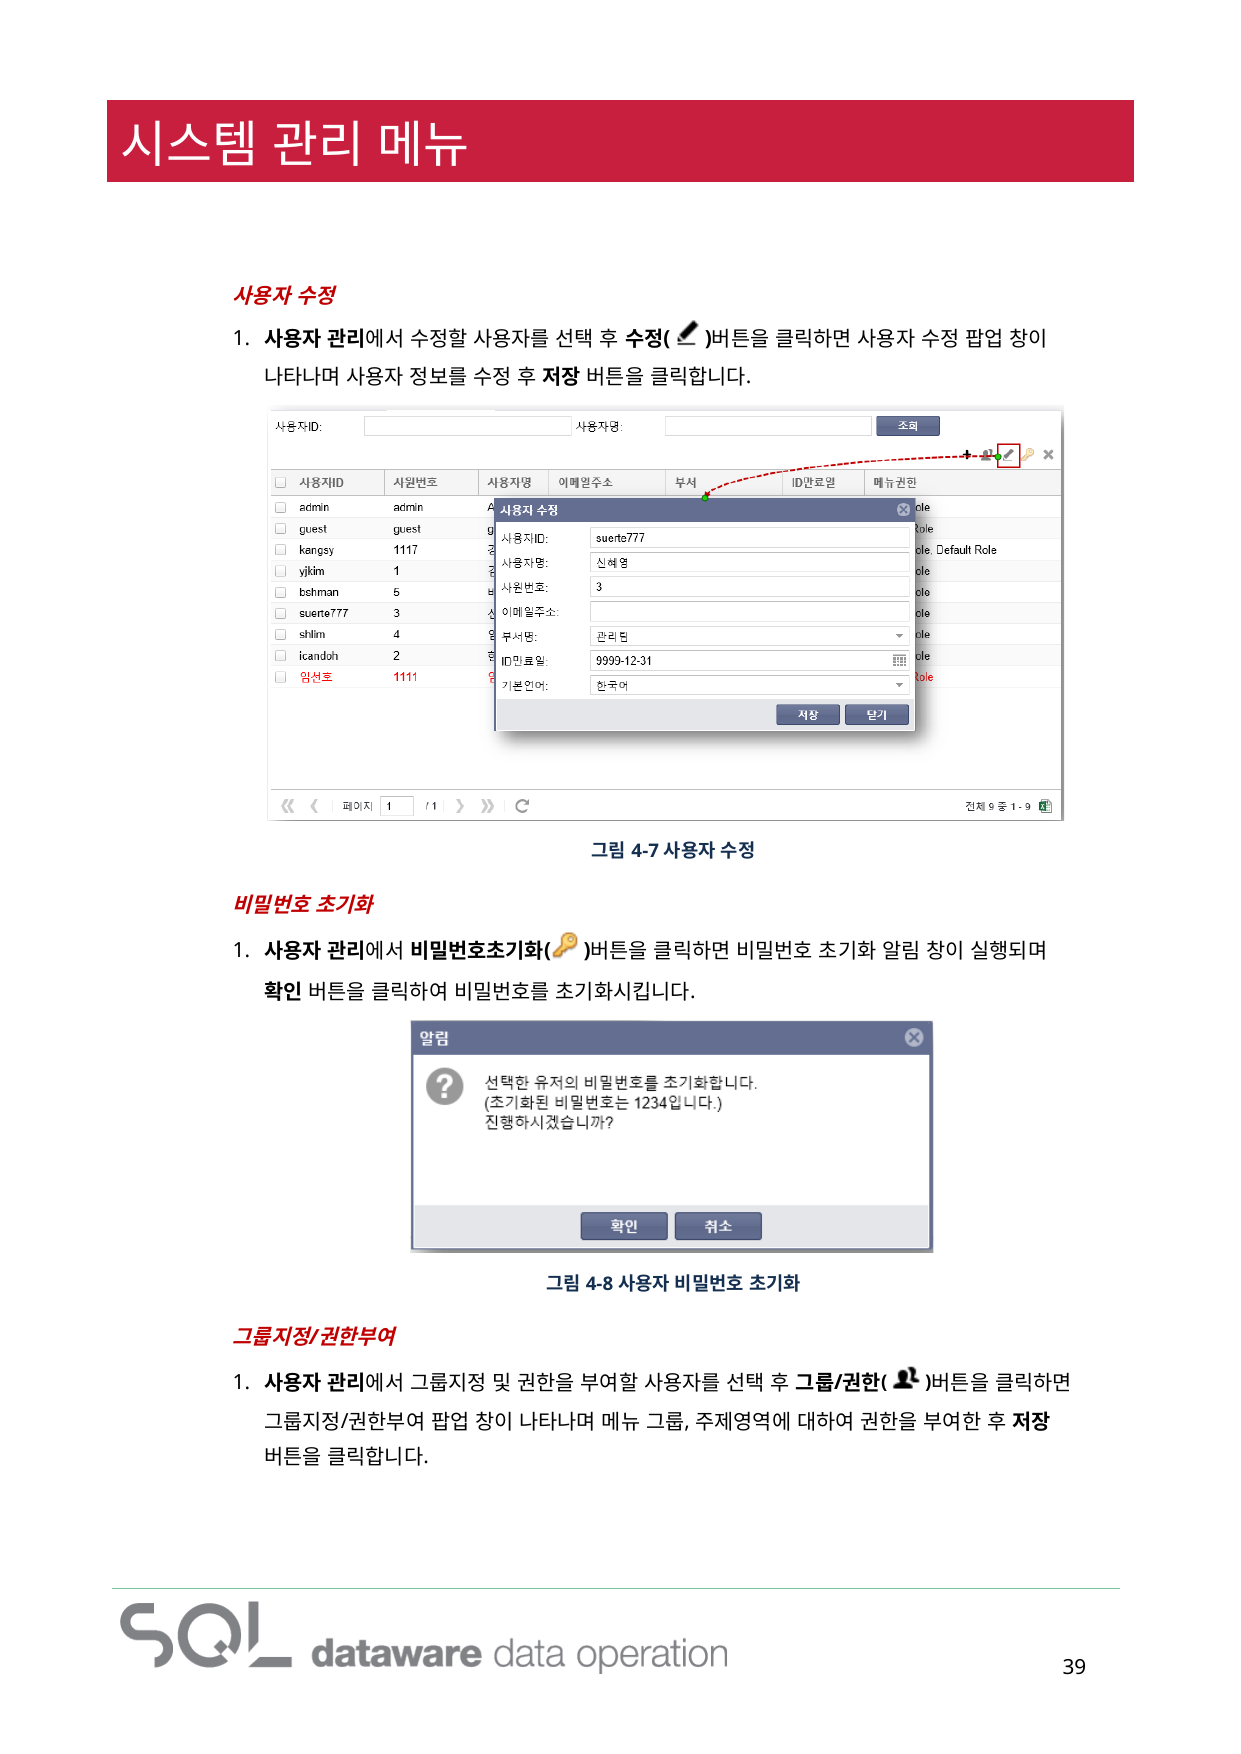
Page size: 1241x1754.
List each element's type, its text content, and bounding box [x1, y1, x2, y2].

picture [551, 928, 584, 965]
list 사용자 관리에서 비밀번호초기화()버튼을 클릭하면 비밀번호 초기화 알림 창이 실행되며 확인 버튼을 클릭하여 비밀번호를 초기화시킵니다. [232, 928, 1083, 1006]
picture [410, 1020, 934, 1253]
picture [120, 1601, 728, 1674]
picture [670, 319, 705, 350]
picture [887, 1361, 925, 1395]
picture [267, 405, 1065, 821]
list 사용자 관리에서 수정할 사용자를 선택 후 수정()버튼을 클릭하면 사용자 수정 팝업 창이 나타나며 사용자 정보를 수정 후 저장 버튼을 클릭합니다. [232, 319, 1083, 390]
subtitle 비밀번호 초기화 [232, 888, 1083, 918]
list 사용자 관리에서 그룹지정 및 권한을 부여할 사용자를 선택 후 그룹/권한()버튼을 클릭하면 그룹지정/권한부여 팝업 창이 나타나며 메뉴 그룹, 주제영역에 대하여 권한을 부여한 후 저장 버튼을 클릭합니다. [232, 1361, 1083, 1471]
subtitle 사용자 수정 [232, 279, 1083, 309]
subtitle 그룹지정/권한부여 [232, 1320, 1083, 1351]
